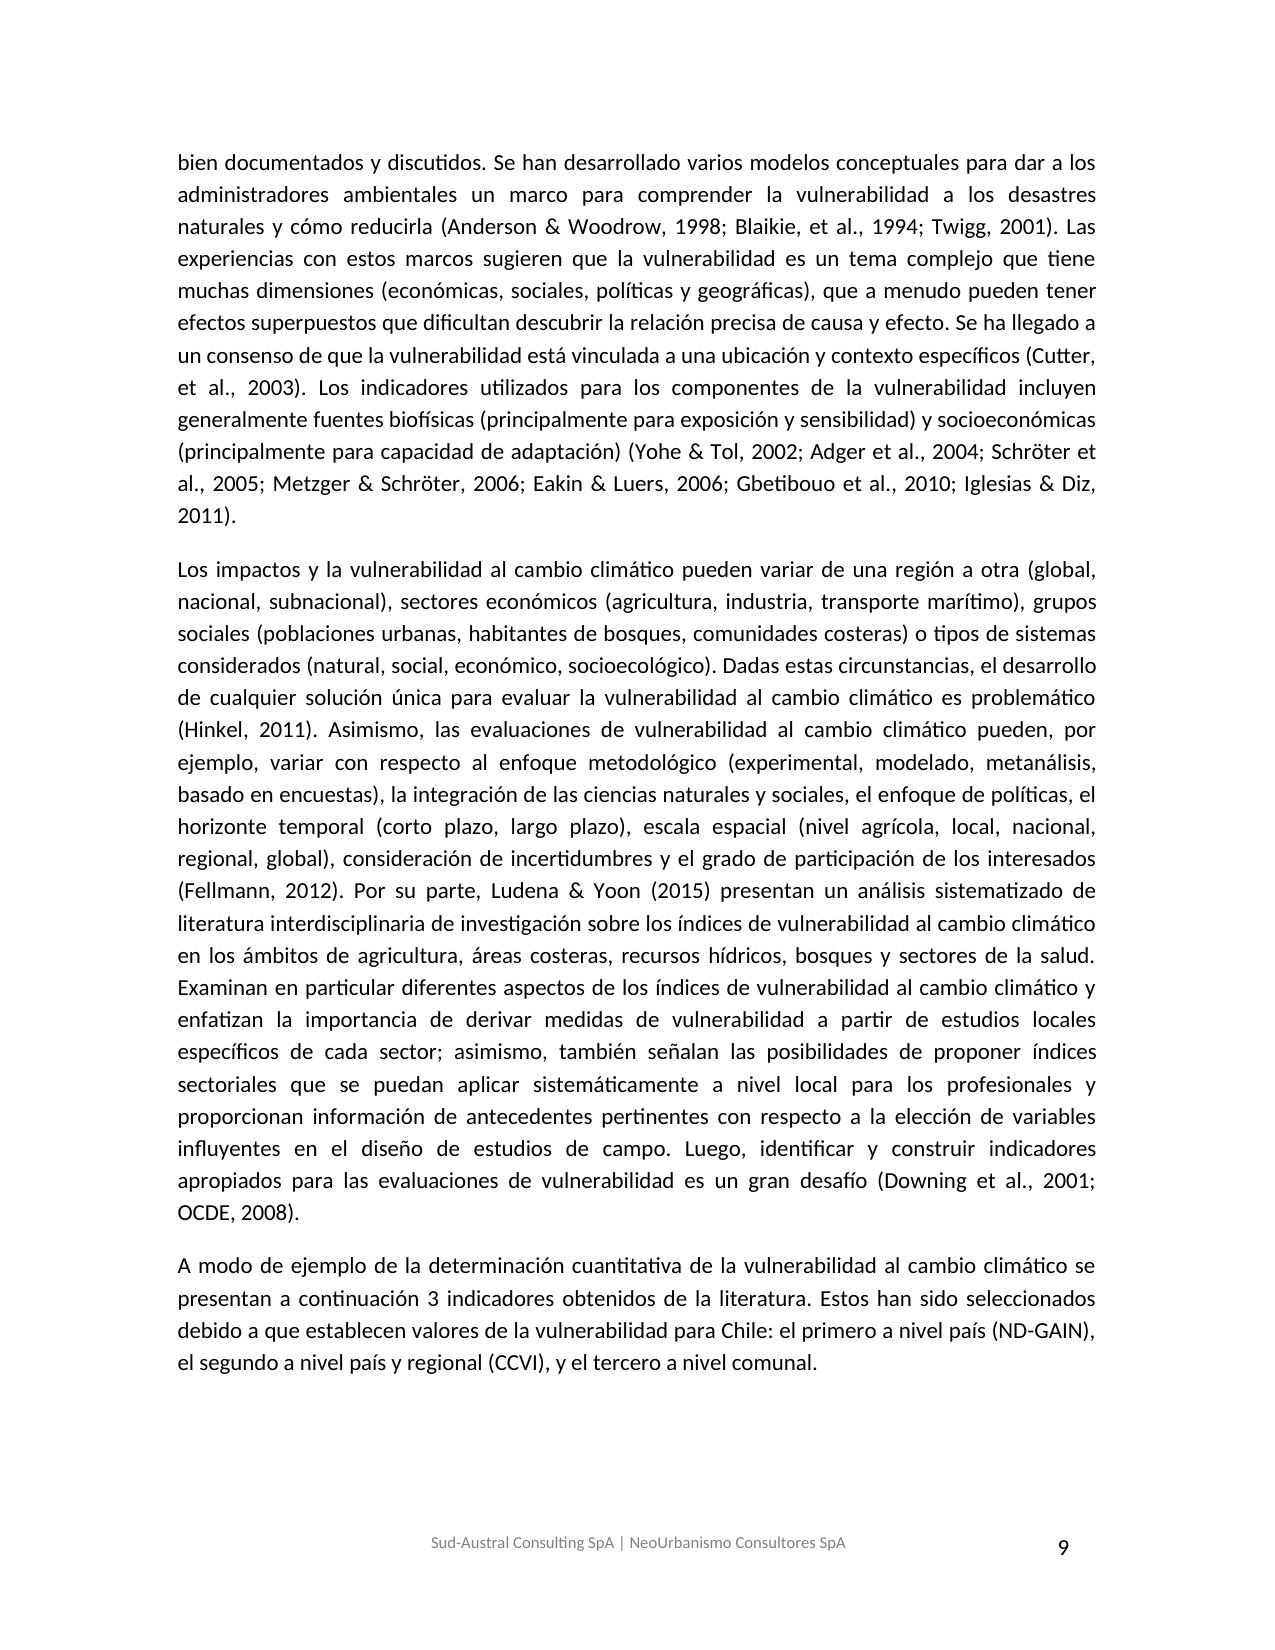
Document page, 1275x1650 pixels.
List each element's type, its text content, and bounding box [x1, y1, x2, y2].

text A modo de ejemplo de la determinación cuantitativa de la vulnerabilidad al cambio climático se presentan a continuación 3 indicadores obtenidos de la literatura. Estos han sido seleccionados debido a que establecen valores de la vulnerabilidad para Chile: el primero a nivel país (ND-GAIN), el segundo a nivel país y regional (CCVI), y el tercero a nivel comunal. [177, 1251, 1098, 1376]
text Los impactos y la vulnerabilidad al cambio climático pueden variar de una región a otra (global, nacional, subnacional), sectores económicos (agricultura, industria, transporte marítimo), grupos sociales (poblaciones urbanas, habitantes de bosques, comunidades costeras) o tipos de sistemas considerados (natural, social, económico, socioecológico). Dadas estas circunstancias, el desarrollo de cualquier solución única para evaluar la vulnerabilidad al cambio climático es problemático (Hinkel, 2011). Asimismo, las evaluaciones de vulnerabilidad al cambio climático pueden, por ejemplo, variar con respecto al enfoque metodológico (experimental, modelado, metanálisis, basado en encuestas), la integración de las ciencias naturales y sociales, el enfoque de políticas, el horizonte temporal (corto plazo, largo plazo), escala espacial (nivel agrícola, local, nacional, regional, global), consideración de incertidumbres y el grado de participación de los interesados (Fellmann, 2012). Por su parte, Ludena & Yoon (2015) presentan un análisis sistematizado de literatura interdisciplinaria de investigación sobre los índices de vulnerabilidad al cambio climático en los ámbitos de agricultura, áreas costeras, recursos hídricos, bosques y sectores de la salud. Examinan en particular diferentes aspectos de los índices de vulnerabilidad al cambio climático y enfatizan la importancia de derivar medidas de vulnerabilidad a partir de estudios locales específicos de cada sector; asimismo, también señalan las posibilidades de proponer índices sectoriales que se puedan aplicar sistemáticamente a nivel local para los profesionales y proporcionan información de antecedentes pertinentes con respecto a la elección de variables influyentes en el diseño de estudios de campo. Luego, identificar y construir indicadores apropiados para las evaluaciones de vulnerabilidad es un gran desafío (Downing et al., 2001; OCDE, 2008). [177, 555, 1098, 1226]
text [177, 148, 1098, 530]
